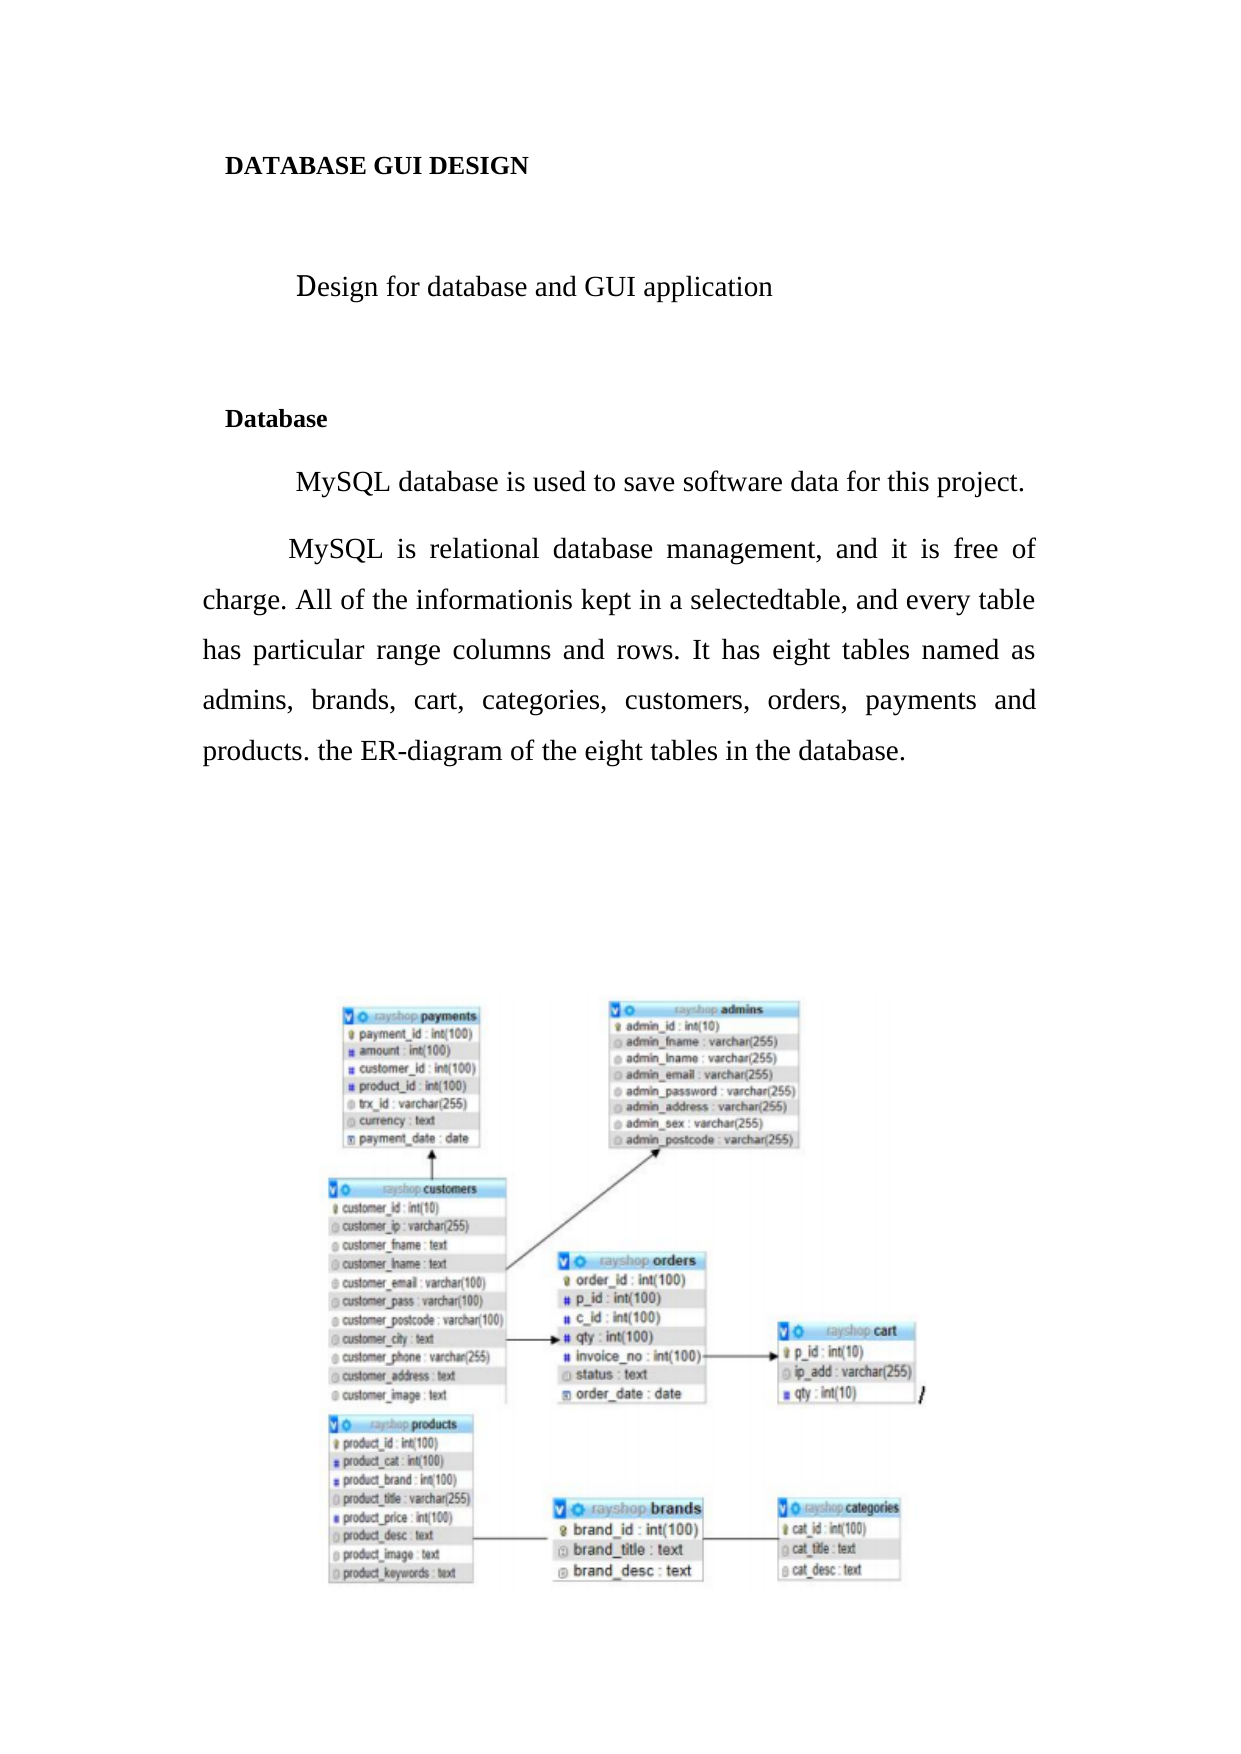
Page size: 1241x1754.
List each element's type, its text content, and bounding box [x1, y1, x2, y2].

picture [288, 984, 970, 1593]
text Design for database and GUI application [202, 265, 1037, 305]
text Database [150, 403, 1037, 433]
text MySQL is relational database management, and it is free of charge. All of the informationis kept in a selectedtable, and every table has particular range columns and rows. It has eight tables named as admins, brands, cart, categories, customers, orders, payments and products. the ER-diagram of the eight tables in the database. [202, 532, 1037, 766]
text DATABASE GUI DESIGN [150, 150, 1037, 180]
text MySQL database is used to save software data for this project. [202, 464, 1037, 498]
